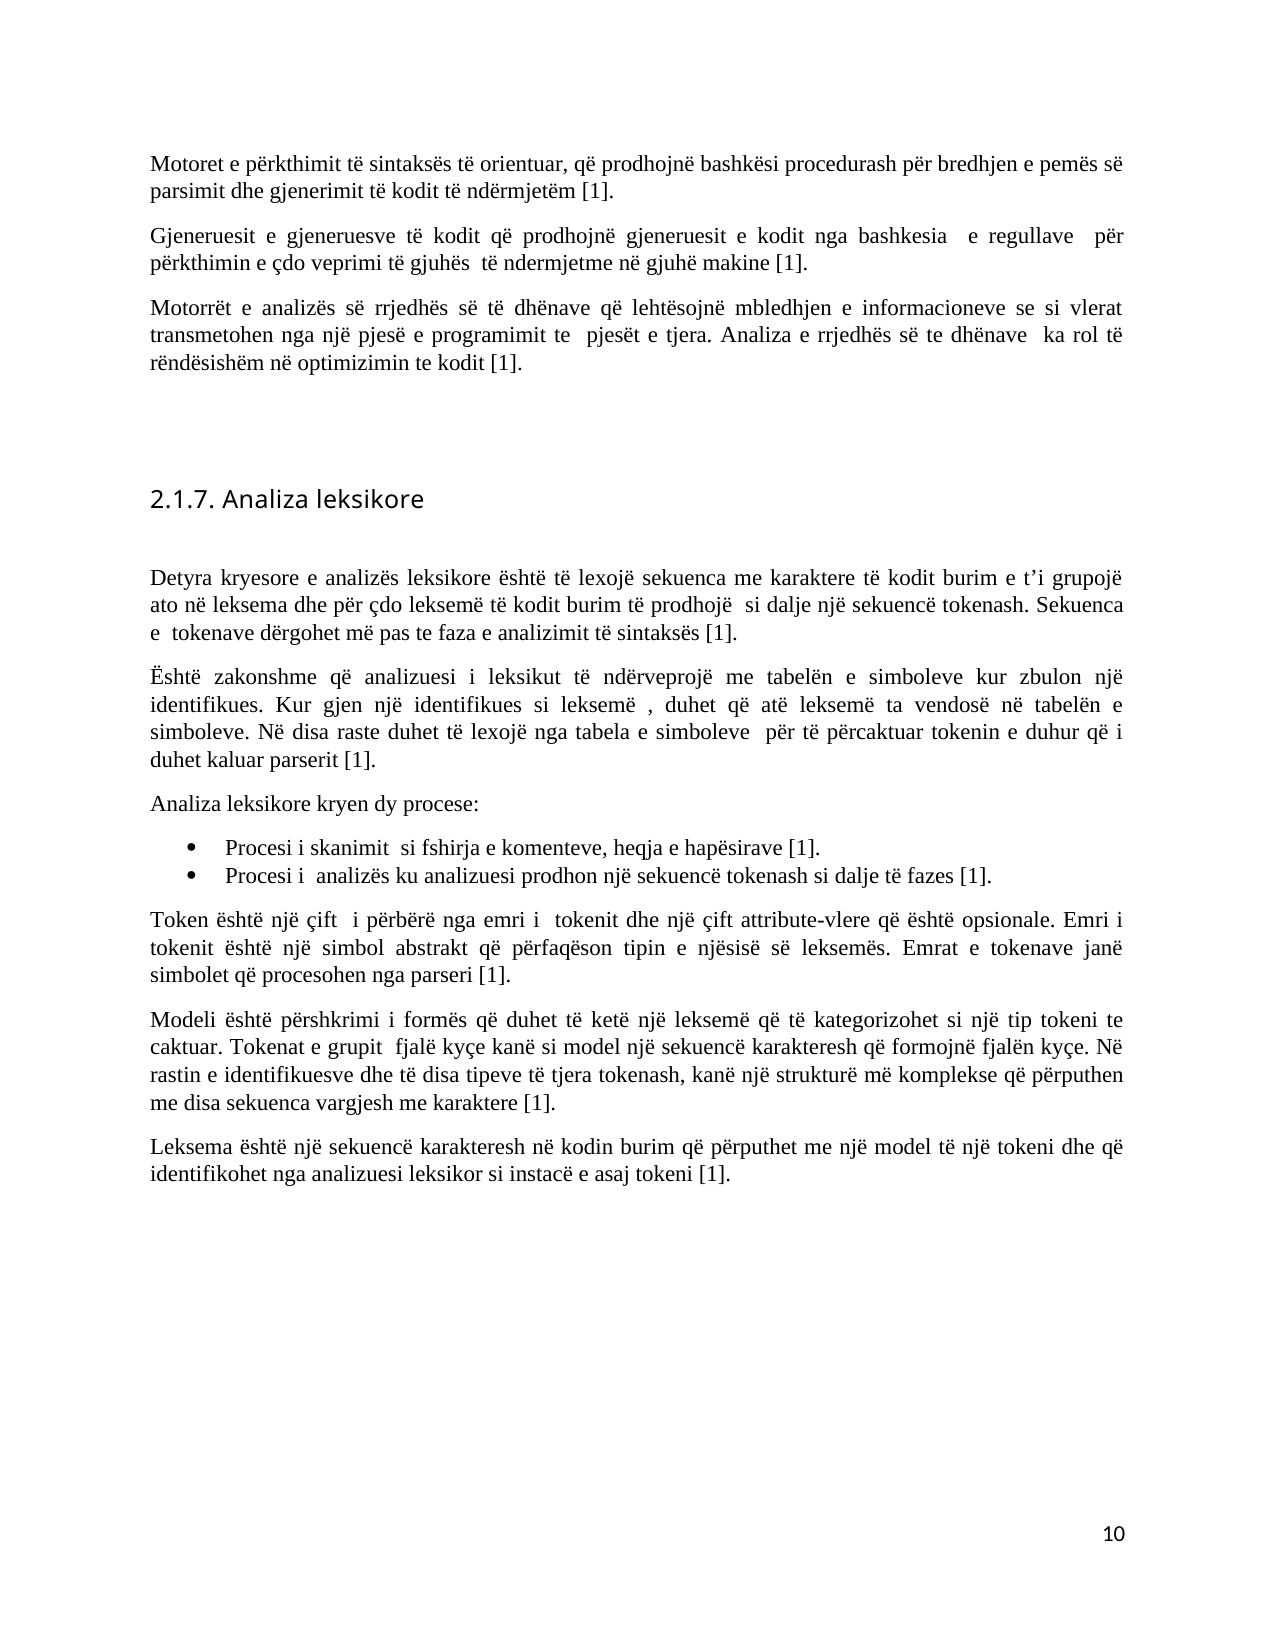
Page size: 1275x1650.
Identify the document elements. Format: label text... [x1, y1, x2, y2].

text Leksema është një sekuencë karakteresh në kodin burim që përputhet me një model të një tokeni dhe që identifikohet nga analizuesi leksikor si instacë e asaj tokeni [1]. [150, 1133, 1125, 1187]
list Procesi i analizës ku analizuesi prodhon një sekuencë tokenash si dalje të fazes [1]. [187, 862, 1125, 888]
list Procesi i skanimit si fshirja e komenteve, heqja e hapësirave [1]. [187, 834, 1125, 861]
text Motorrët e analizës së rrjedhës së të dhënave që lehtësojnë mbledhjen e informacioneve se si vlerat transmetohen nga një pjesë e programimit te pjesët e tjera. Analiza e rrjedhës së te dhënave ka rol të rëndësishëm në optimizimin te kodit [1]. [150, 294, 1125, 375]
text Analiza leksikore kryen dy procese: [150, 790, 1125, 816]
text Gjeneruesit e gjeneruesve të kodit që prodhojnë gjeneruesit e kodit nga bashkesia e regullave për përkthimin e çdo veprimi të gjuhës të ndermjetme në gjuhë makine [1]. [150, 222, 1125, 276]
text Është zakonshme që analizuesi i leksikut të ndërveprojë me tabelën e simboleve kur zbulon një identifikues. Kur gjen një identifikues si leksemë , duhet që atë leksemë ta vendosë në tabelën e simboleve. Në disa raste duhet të lexojë nga tabela e simboleve për të përcaktuar tokenin e duhur që i duhet kaluar parserit [1]. [150, 663, 1125, 772]
text Modeli është përshkrimi i formës që duhet të ketë një leksemë që të kategorizohet si një tip tokeni te caktuar. Tokenat e grupit fjalë kyçe kanë si model një sekuencë karakteresh që formojnë fjalën kyçe. Në rastin e identifikuesve dhe të disa tipeve të tjera tokenash, kanë një strukturë më komplekse që përputhen me disa sekuenca vargjesh me karaktere [1]. [150, 1006, 1125, 1115]
subtitle 2.1.7. Analiza leksikore [150, 482, 1125, 516]
text Token është një çift i përbërë nga emri i tokenit dhe një çift attribute-vlere që është opsionale. Emri i tokenit është një simbol abstrakt që përfaqëson tipin e njësisë së leksemës. Emrat e tokenave janë simbolet që procesohen nga parseri [1]. [150, 906, 1125, 988]
text Detyra kryesore e analizës leksikore është të lexojë sekuenca me karaktere të kodit burim e t’i grupojë ato në leksema dhe për çdo leksemë të kodit burim të prodhojë si dalje një sekuencë tokenash. Sekuenca e tokenave dërgohet më pas te faza e analizimit të sintaksës [1]. [150, 563, 1125, 645]
text Motoret e përkthimit të sintaksës të orientuar, që prodhojnë bashkësi procedurash për bredhjen e pemës së parsimit dhe gjenerimit të kodit të ndërmjetëm [1]. [150, 150, 1125, 204]
